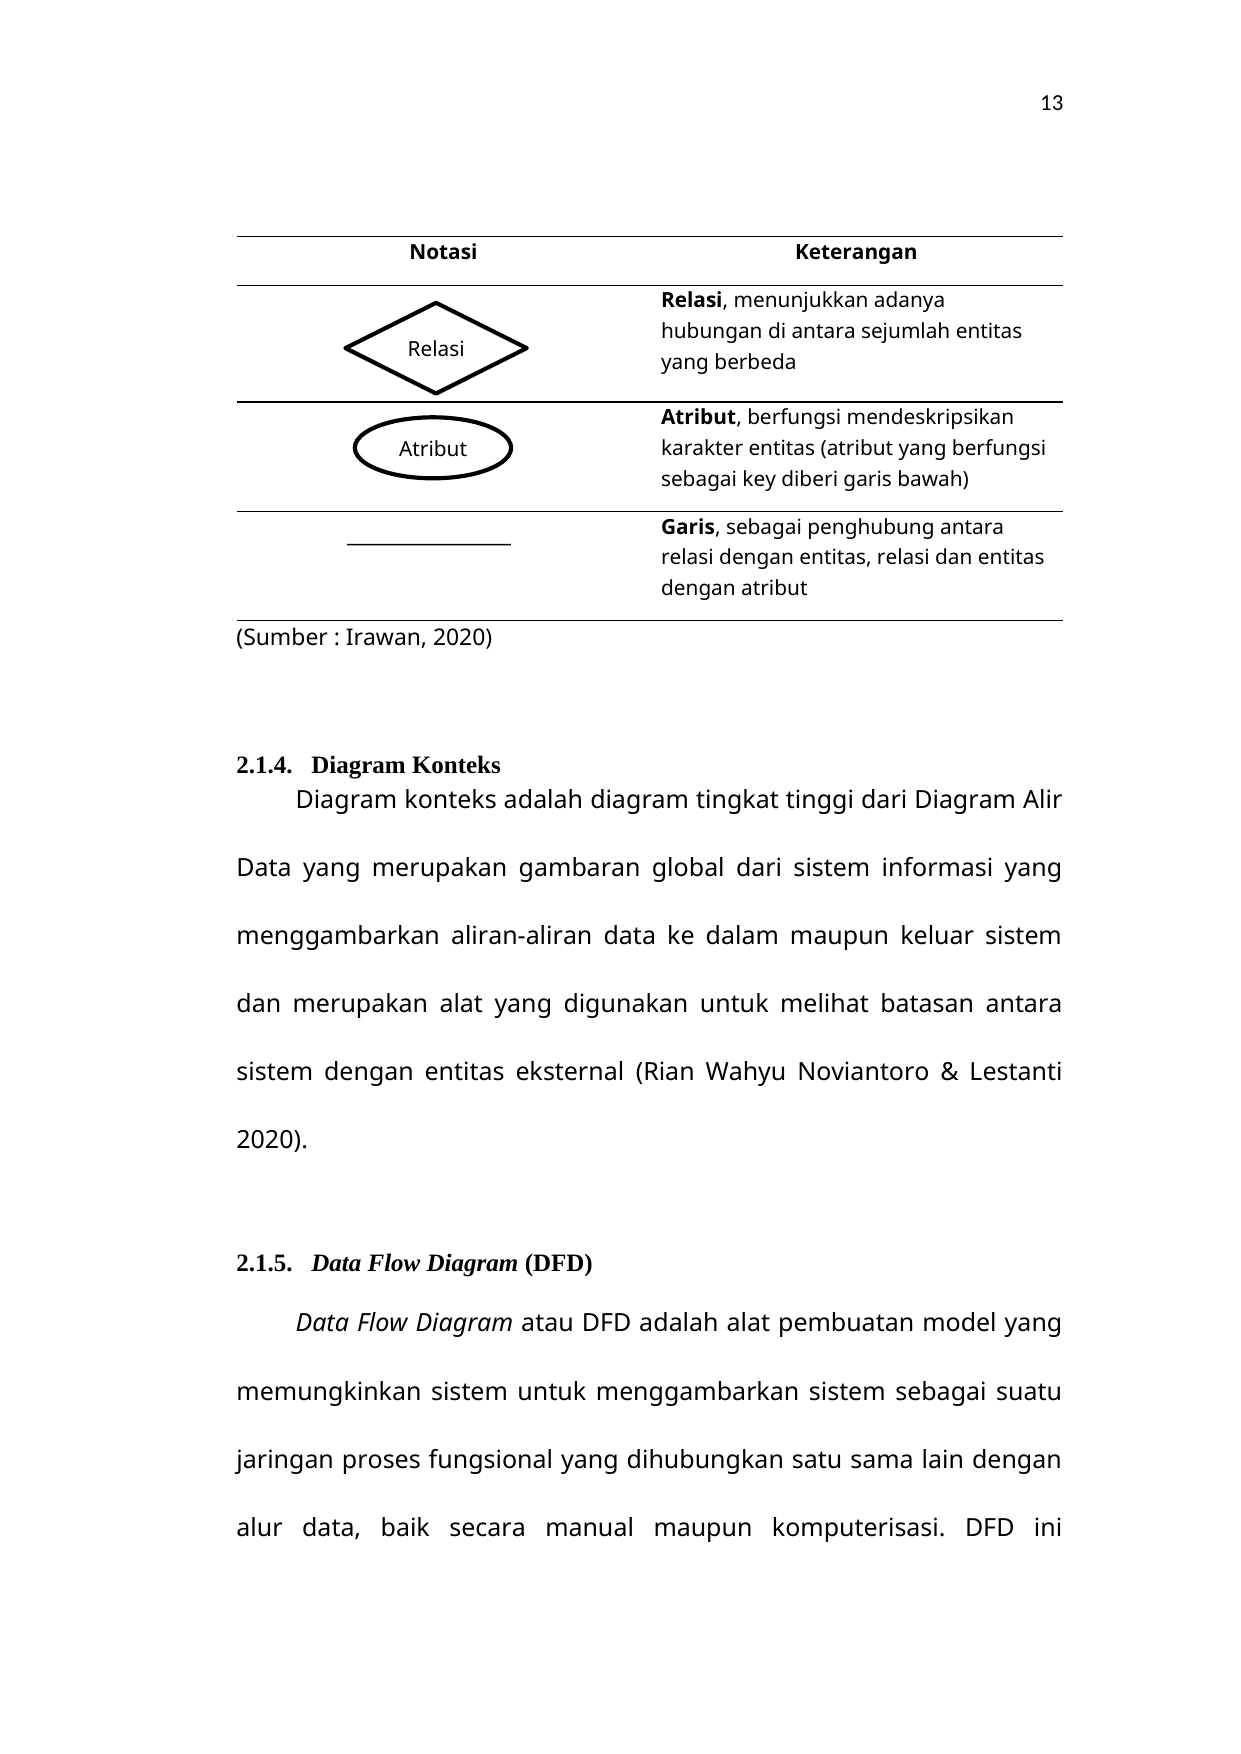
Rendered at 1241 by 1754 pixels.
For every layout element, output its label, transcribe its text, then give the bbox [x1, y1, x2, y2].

table_cell Atribut, berfungsi mendeskripsikan karakter entitas (atribut yang berfungsi sebagai key diberi garis bawah) [650, 403, 1062, 511]
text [236, 1305, 1063, 1543]
table_cell Garis, sebagai penghubung antara relasi dengan entitas, relasi dan entitas dengan atribut [650, 512, 1062, 620]
table_cell [237, 286, 649, 401]
table_header Notasi [237, 237, 649, 284]
table_header Keterangan [650, 237, 1062, 284]
table_cell [237, 403, 649, 511]
list Diagram Konteks [236, 750, 1063, 779]
text (Sumber : Irawan, 2020) [236, 621, 1063, 653]
list Data Flow Diagram (DFD) [236, 1248, 1063, 1276]
table_cell Relasi, menunjukkan adanya hubungan di antara sejumlah entitas yang berbeda [650, 286, 1062, 401]
table_cell [237, 512, 649, 620]
text Diagram konteks adalah diagram tingkat tinggi dari Diagram Alir Data yang merupakan gambaran global dari sistem informasi yang menggambarkan aliran-aliran data ke dalam maupun keluar sistem dan merupakan alat yang digunakan untuk melihat batasan antara sistem dengan entitas eksternal (Rian Wahyu Noviantoro & Lestanti 2020). [236, 781, 1063, 1156]
